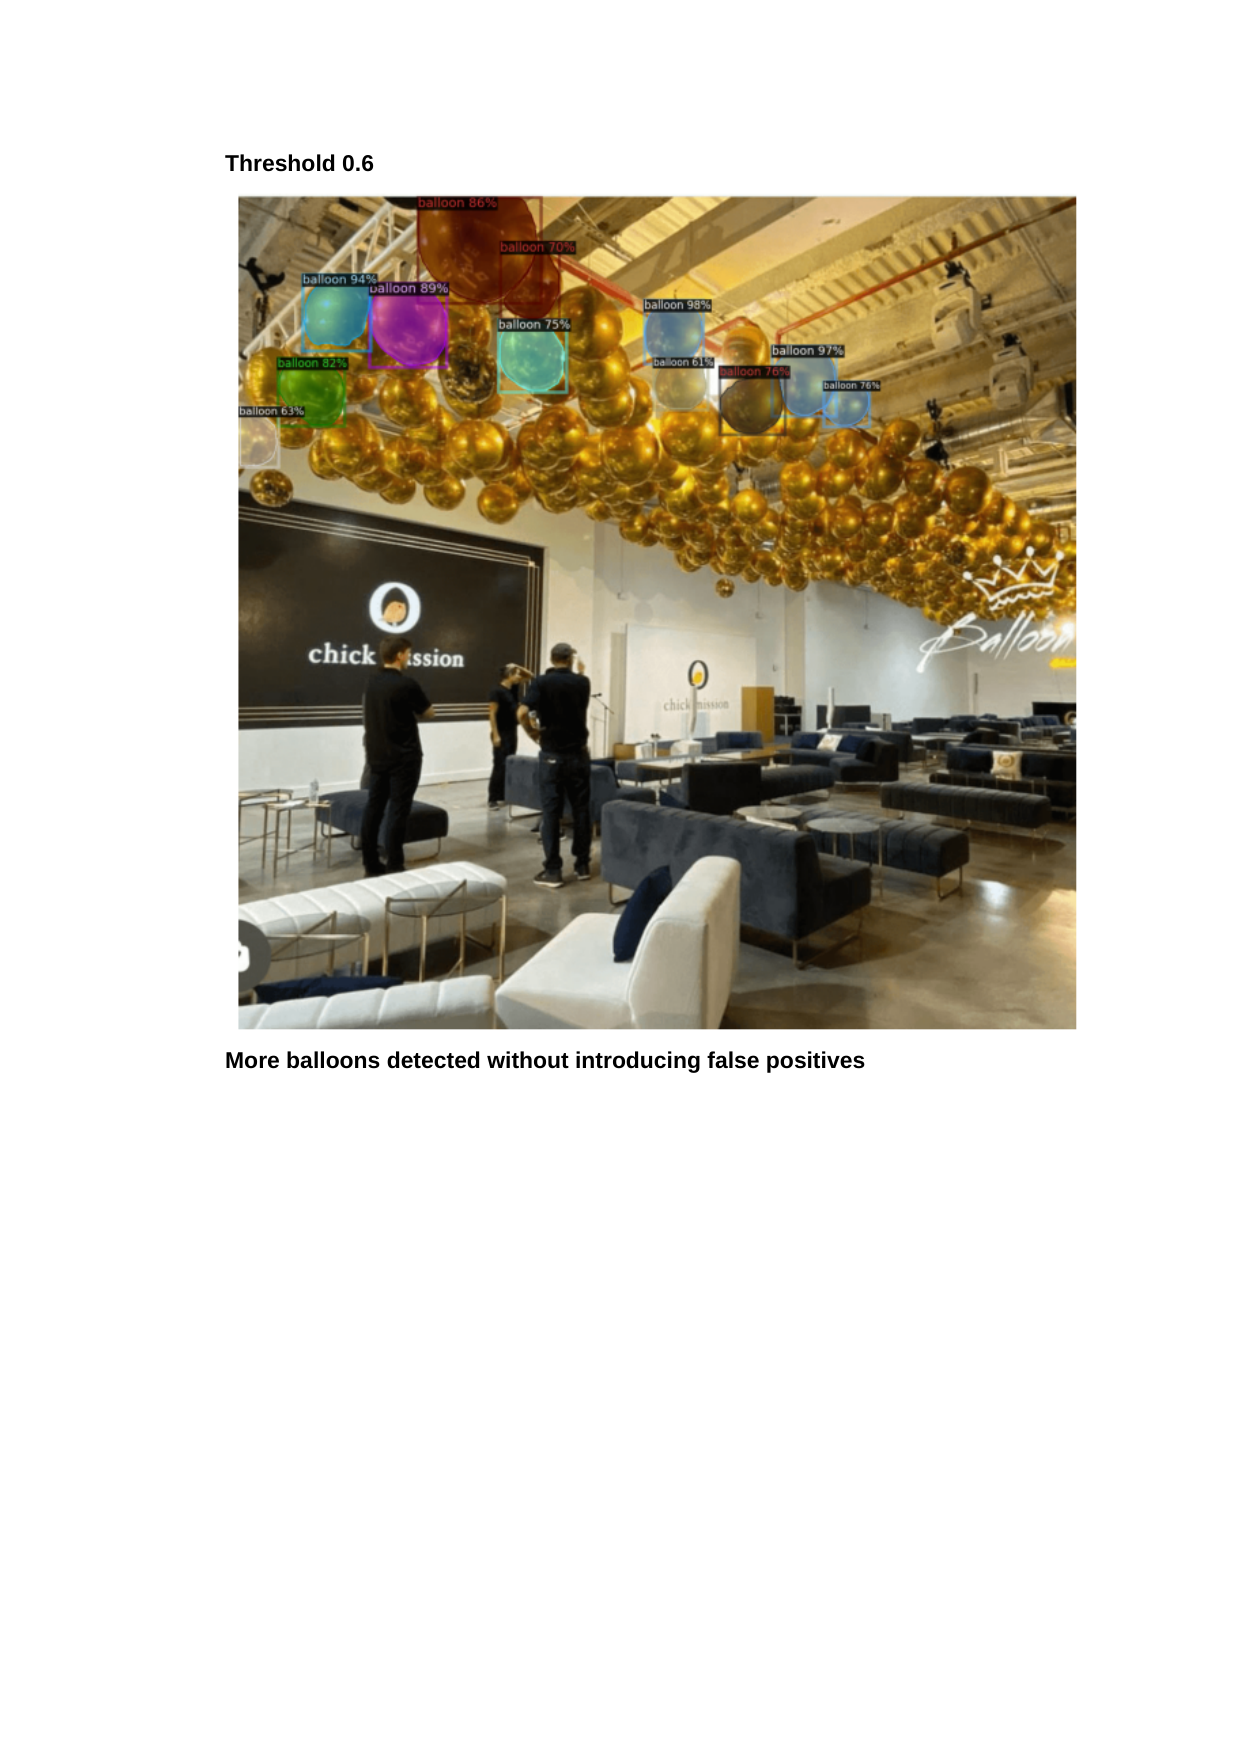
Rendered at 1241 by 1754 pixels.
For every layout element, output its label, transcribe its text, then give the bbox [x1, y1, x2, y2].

picture [225, 180, 1089, 1043]
text More balloons detected without introducing false positives [225, 1047, 1090, 1073]
text Threshold 0.6 [225, 150, 1090, 176]
